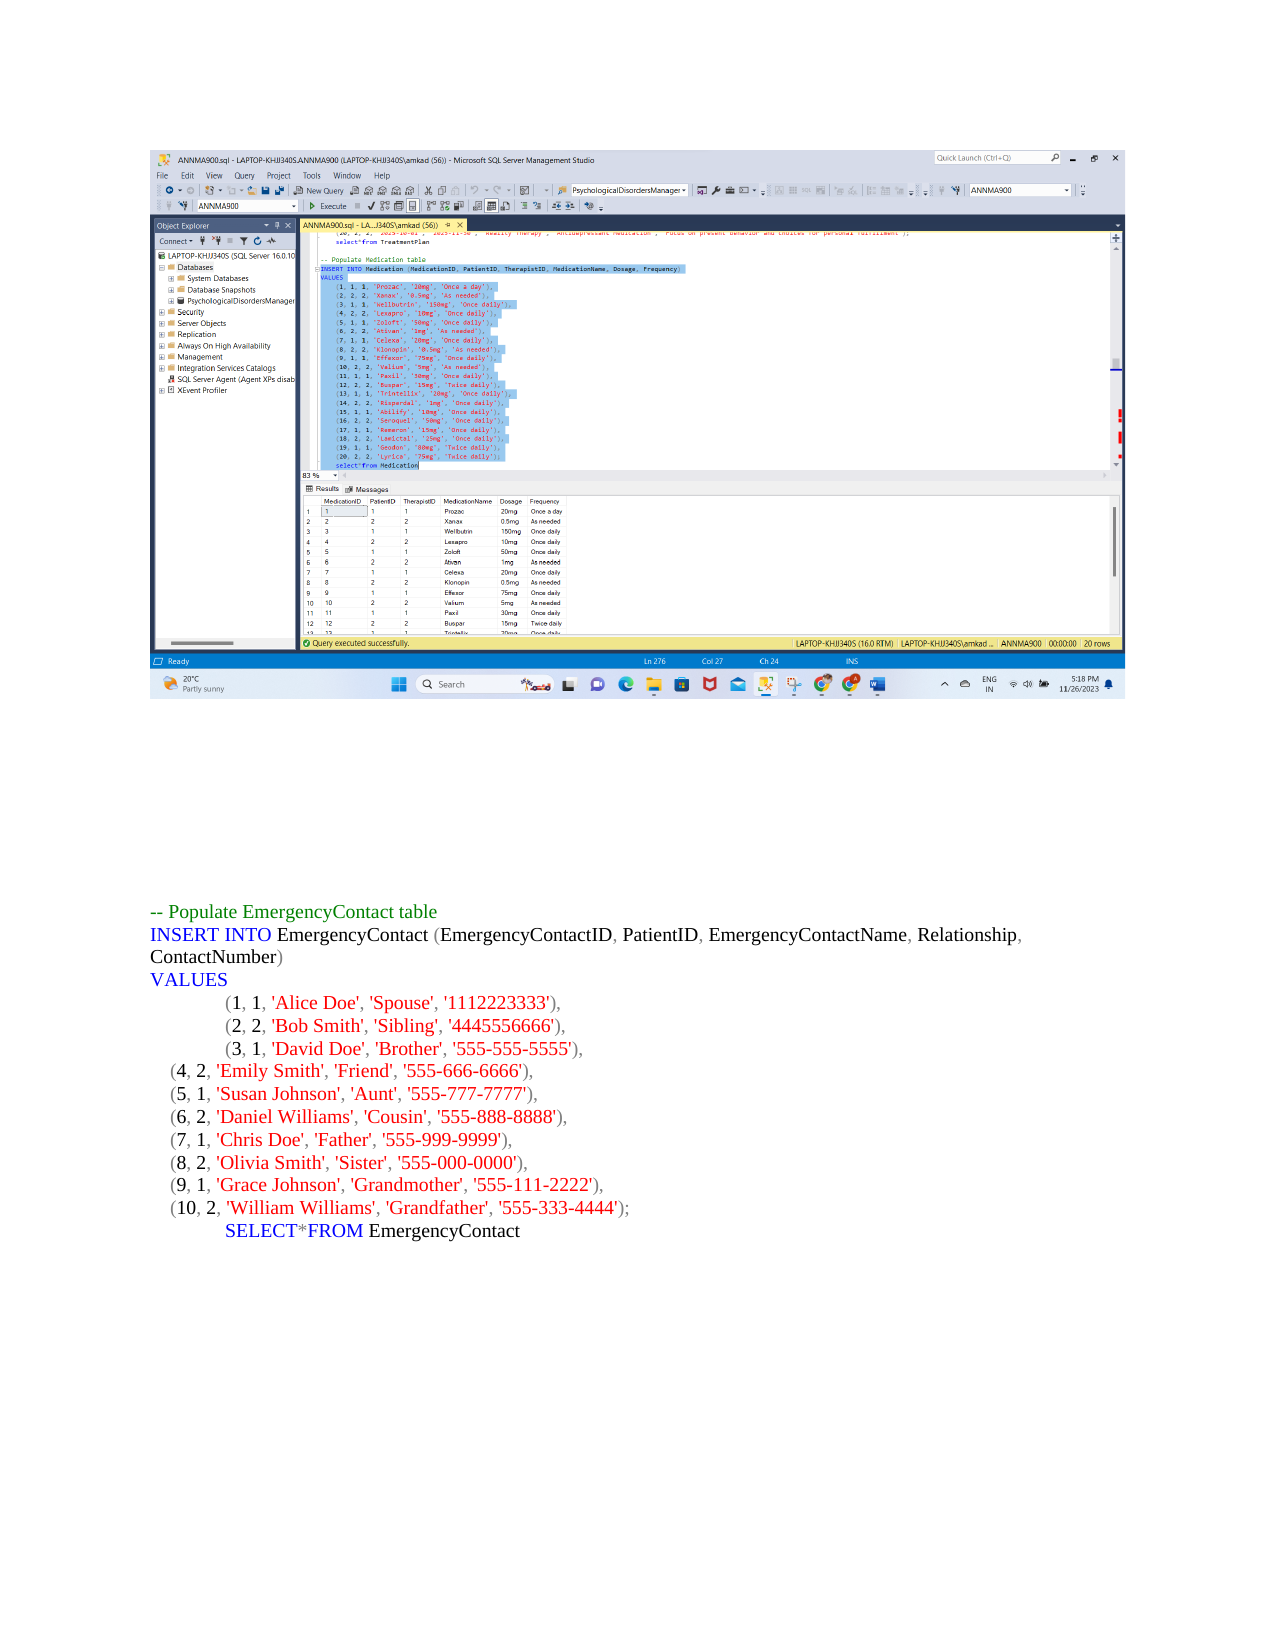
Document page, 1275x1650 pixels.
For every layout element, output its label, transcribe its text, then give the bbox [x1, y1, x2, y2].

text (5, 1, 'Susan Johnson', 'Aunt', '555-777-7777'), [150, 1082, 1125, 1105]
text (9, 1, 'Grace Johnson', 'Grandmother', '555-111-2222'), [150, 1173, 1125, 1196]
text (6, 2, 'Daniel Williams', 'Cousin', '555-888-8888'), [150, 1105, 1125, 1128]
text VALUES [150, 968, 1125, 991]
text (2, 2, 'Bob Smith', 'Sibling', '4445556666'), [150, 1014, 1125, 1037]
text (4, 2, 'Emily Smith', 'Friend', '555-666-6666'), [150, 1059, 1125, 1082]
text (3, 1, 'David Doe', 'Brother', '555-555-5555'), [150, 1037, 1125, 1059]
text (7, 1, 'Chris Doe', 'Father', '555-999-9999'), [150, 1128, 1125, 1151]
picture [150, 150, 1125, 699]
text SELECT*FROM EmergencyContact [150, 1219, 1125, 1242]
text (1, 1, 'Alice Doe', 'Spouse', '1112223333'), [150, 991, 1125, 1014]
text -- Populate EmergencyContact table [150, 900, 1125, 922]
text (10, 2, 'William Williams', 'Grandfather', '555-333-4444'); [150, 1196, 1125, 1219]
text (8, 2, 'Olivia Smith', 'Sister', '555-000-0000'), [150, 1151, 1125, 1173]
text INSERT INTO EmergencyContact (EmergencyContactID, PatientID, EmergencyContactName, Relationship, ContactNumber) [150, 922, 1125, 968]
